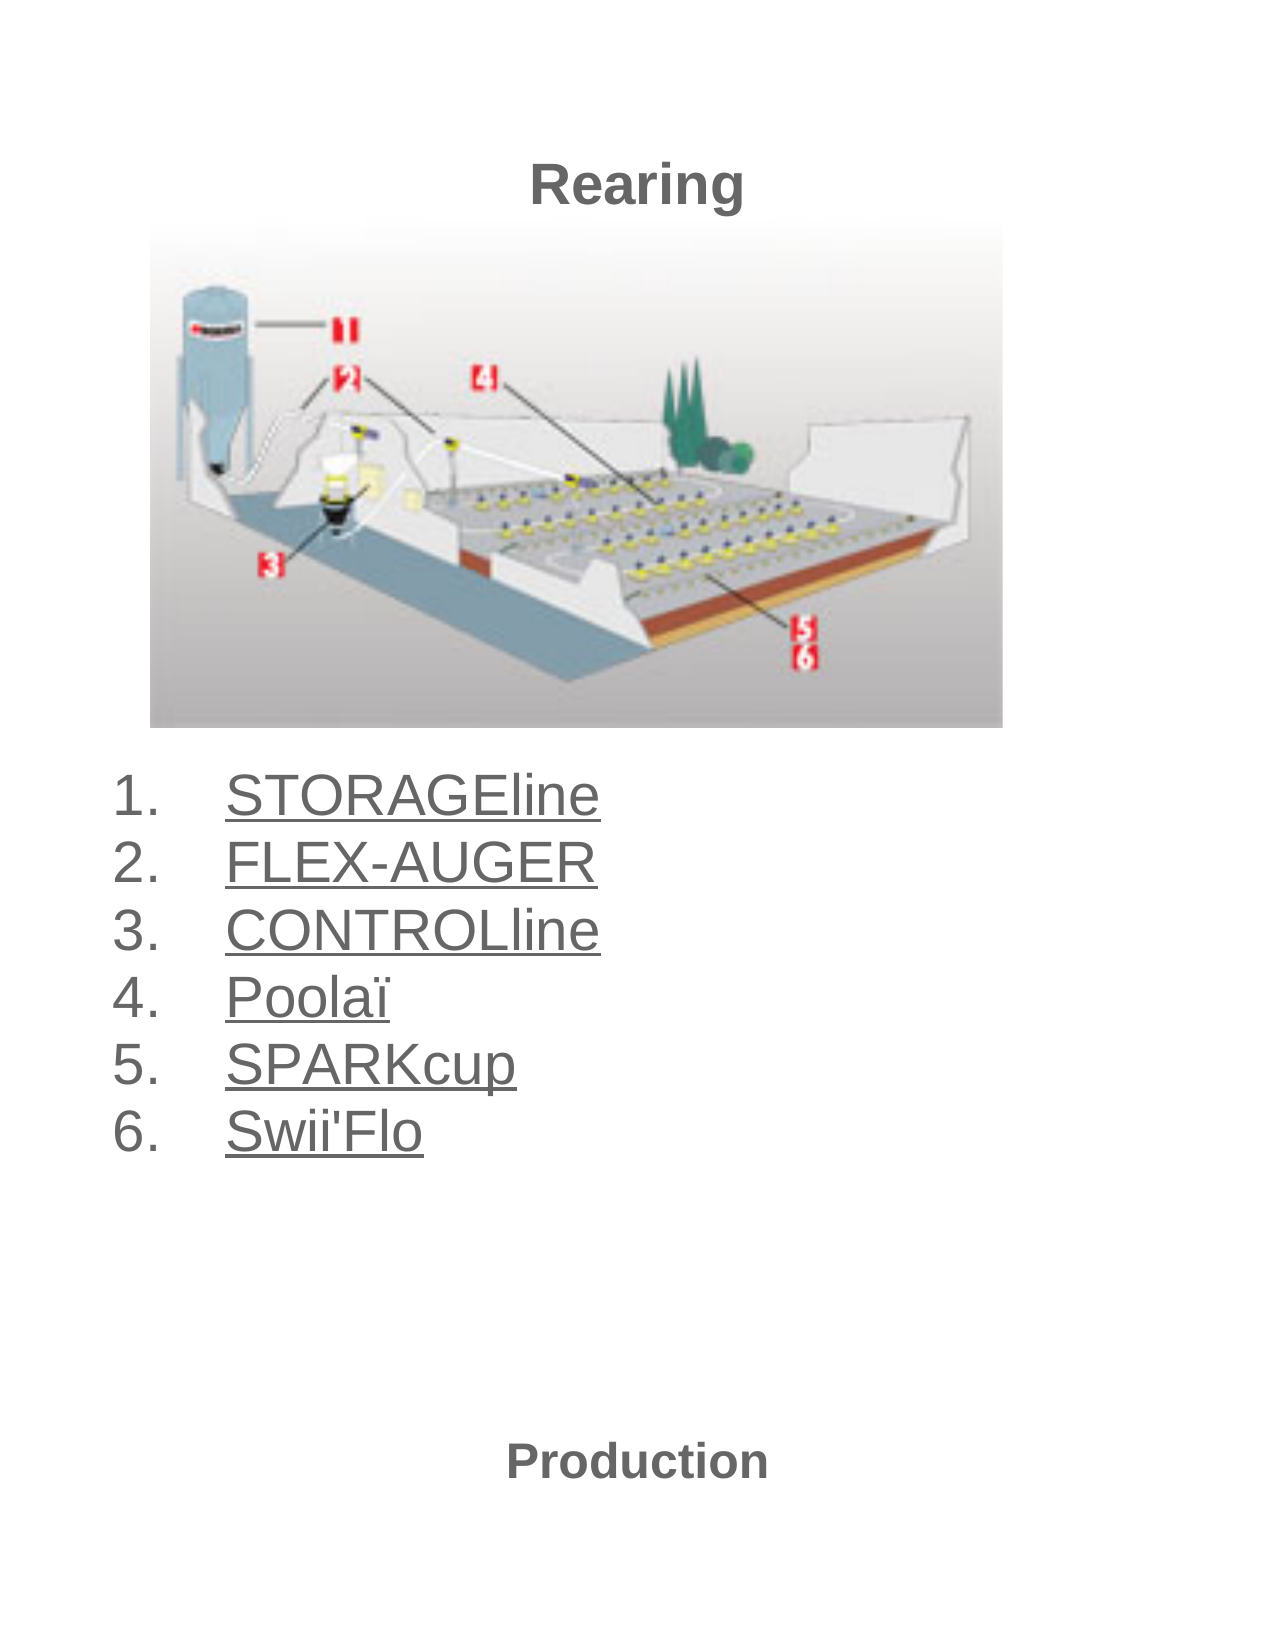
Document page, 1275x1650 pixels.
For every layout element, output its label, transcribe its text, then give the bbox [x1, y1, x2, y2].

list SPARKcup [112, 1029, 1125, 1096]
list Poolaï [112, 962, 1125, 1029]
list STORAGEline [112, 761, 1125, 828]
picture [150, 217, 1003, 728]
subtitle Rearing [150, 150, 1125, 217]
list FLEX-AUGER [112, 828, 1125, 895]
list Swii'Flo [112, 1096, 1125, 1163]
list CONTROLline [112, 895, 1125, 962]
subtitle Production [150, 1432, 1125, 1489]
